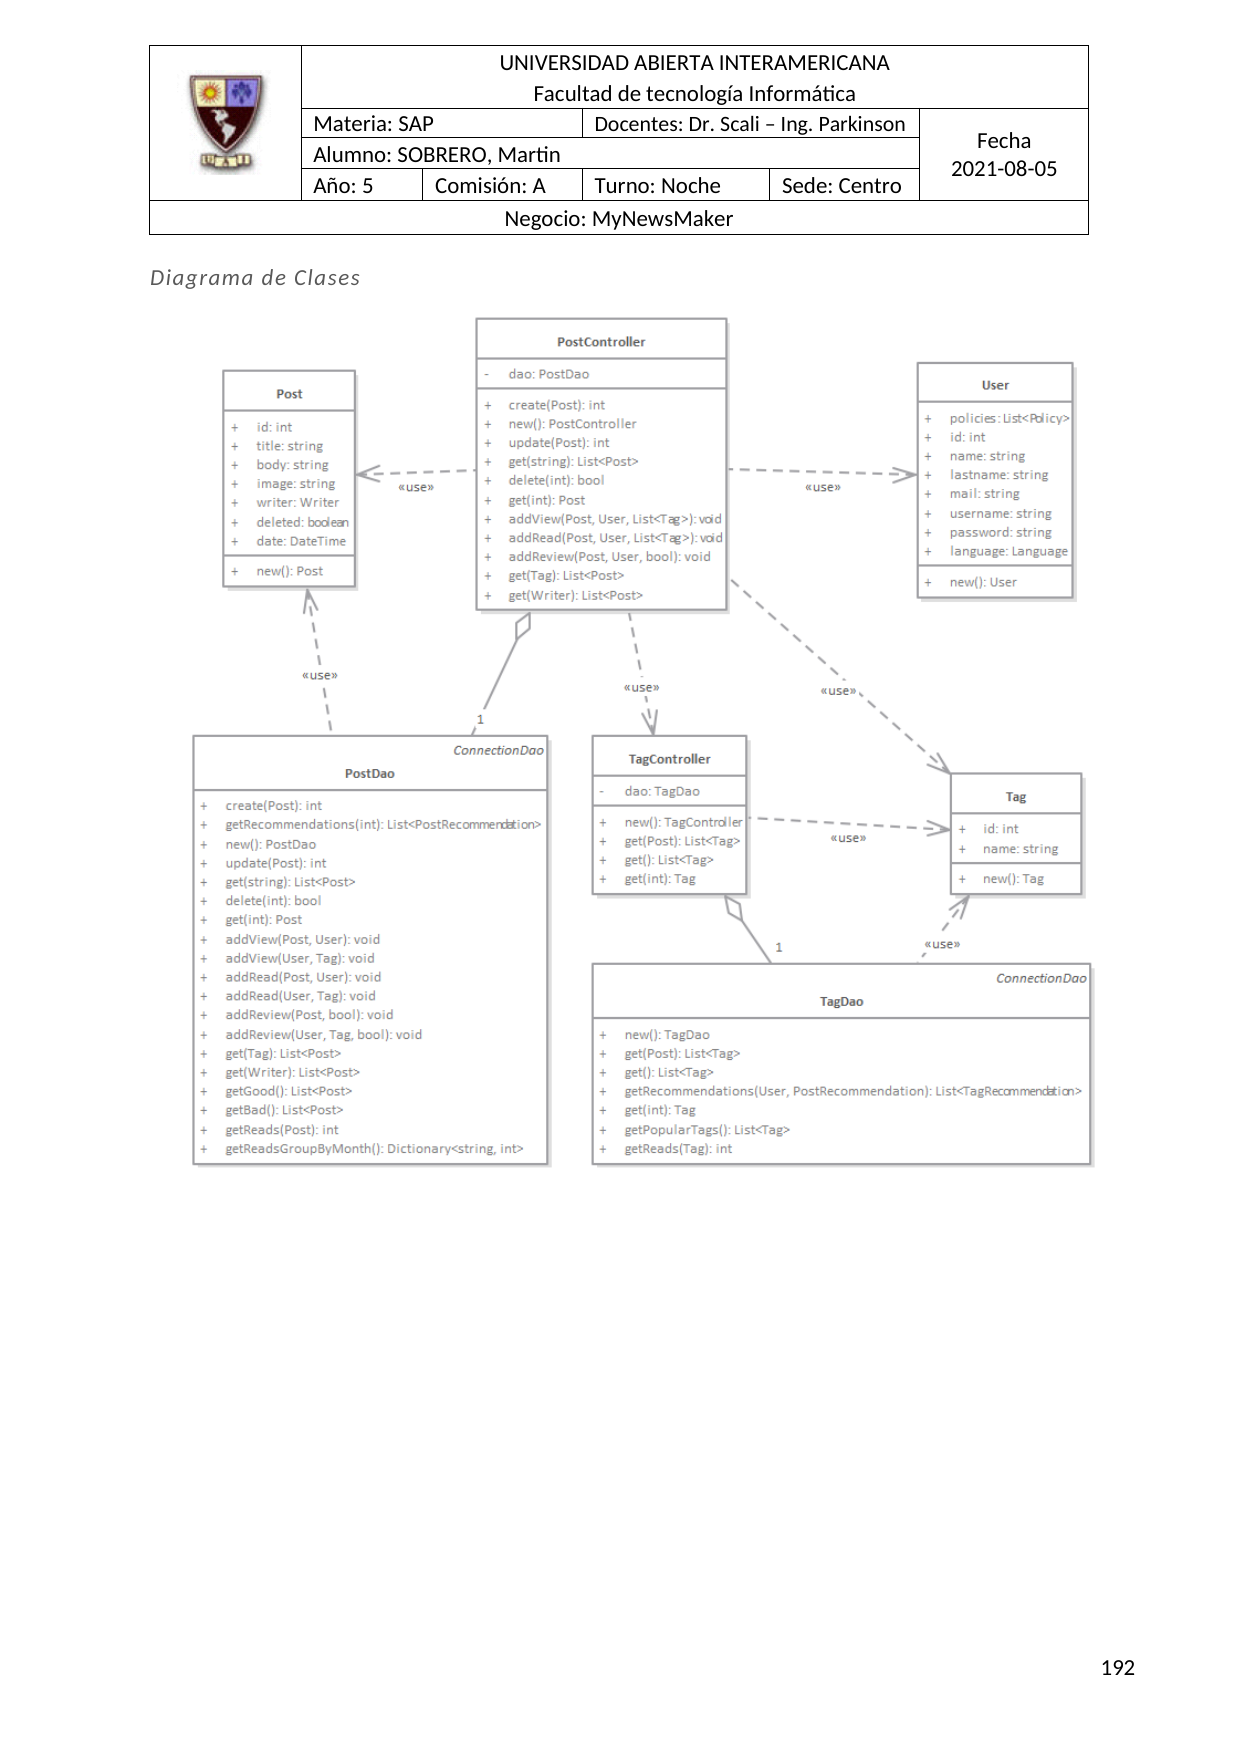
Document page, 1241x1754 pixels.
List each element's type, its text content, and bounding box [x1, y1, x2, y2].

picture [175, 67, 276, 180]
picture [188, 311, 1098, 1173]
subtitle Diagrama de Clases [150, 263, 1135, 291]
